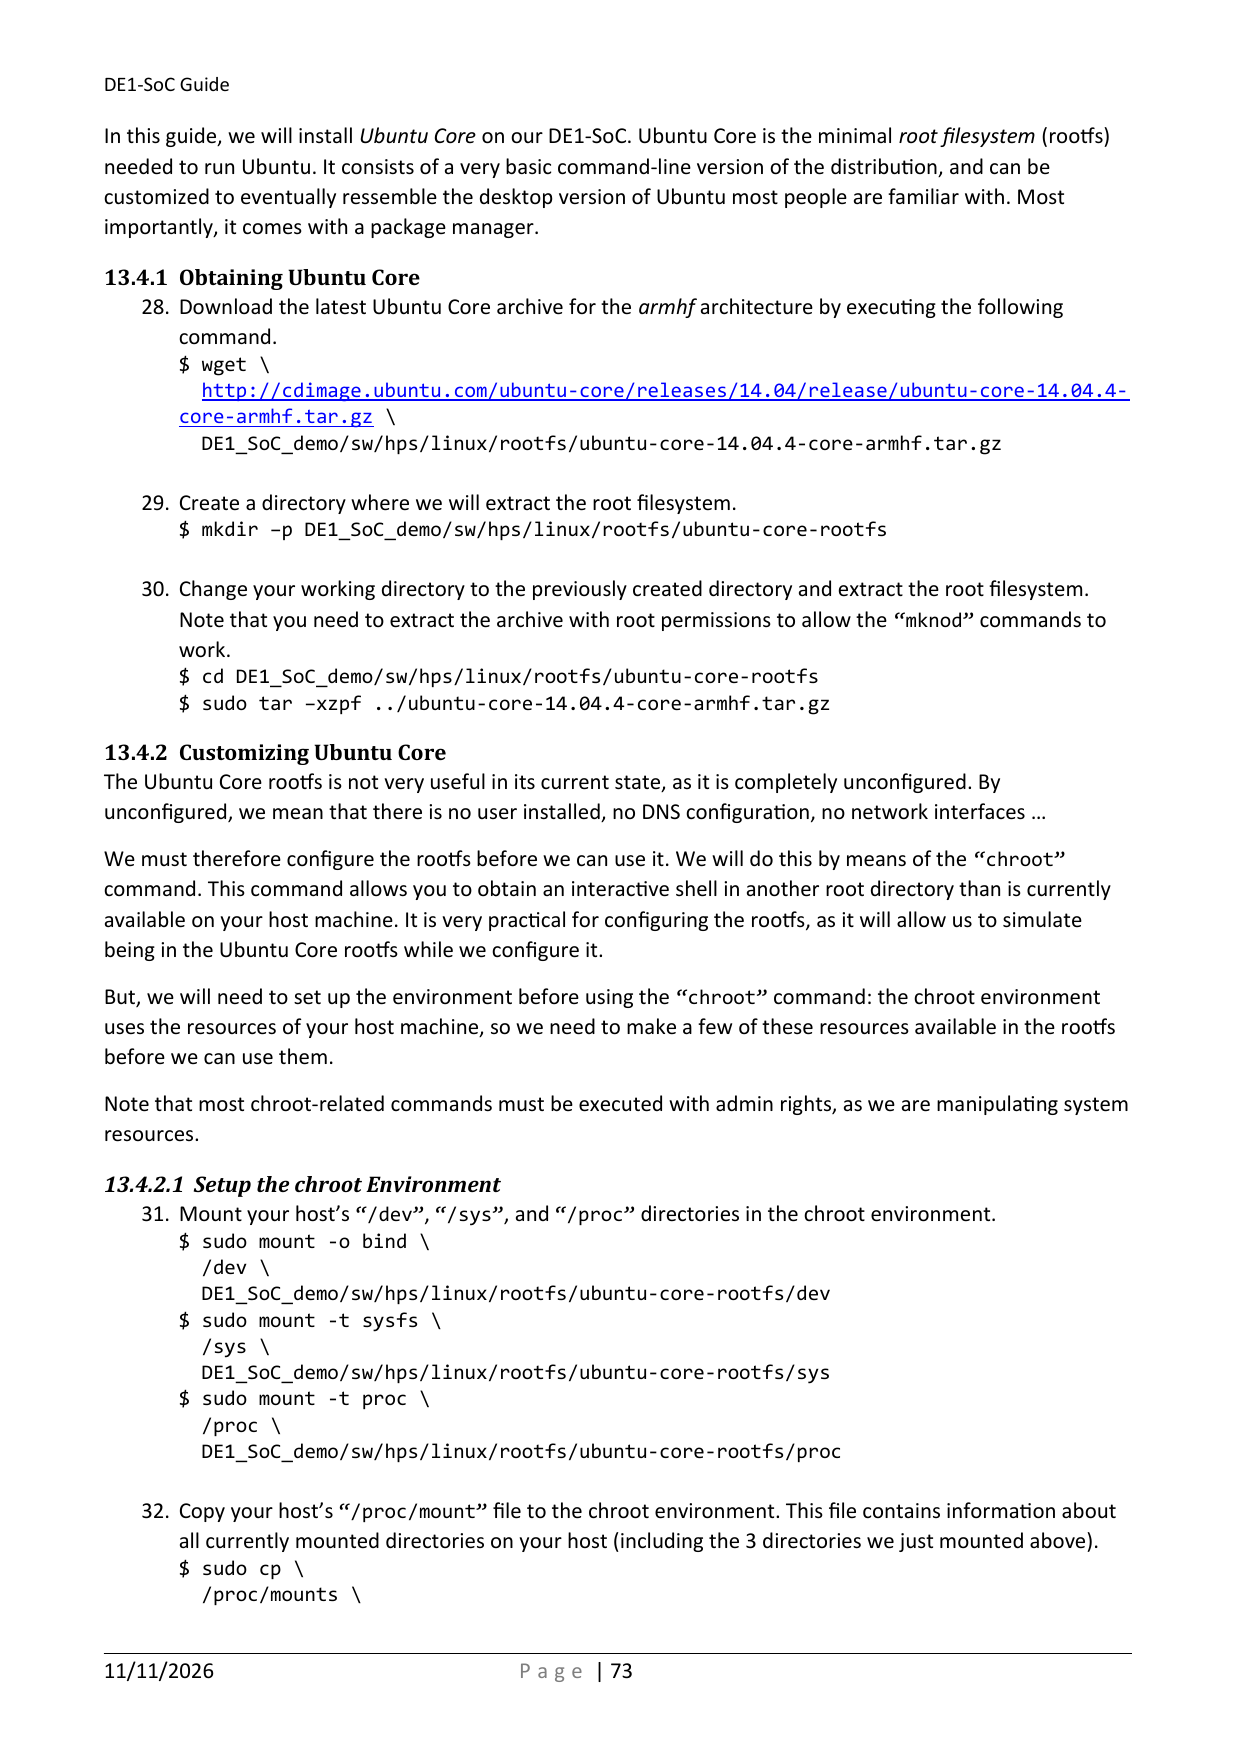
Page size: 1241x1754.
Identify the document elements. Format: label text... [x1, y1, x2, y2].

text The Ubuntu Core rootfs is not very useful in its current state, as it is completely unconfigured. By unconfigured, we mean that there is no user installed, no DNS configuration, no network interfaces … [103, 767, 1132, 825]
subtitle Setup the chroot Environment [103, 1170, 1132, 1197]
list Change your working directory to the previously created directory and extract the root filesystem. Note that you need to extract the archive with root permissions to allow the “mknod” commands to work. $ cd DE1_SoC_demo/sw/hps/linux/rootfs/ubuntu-core-rootfs $ sudo tar –xzpf ../ubuntu-core-14.04.4-core-armhf.tar.gz [141, 574, 1132, 716]
list Create a directory where we will extract the root filesystem. $ mkdir –p DE1_SoC_demo/sw/hps/linux/rootfs/ubuntu-core-rootfs [141, 488, 1132, 572]
text Note that most chroot-related commands must be executed with admin rights, as we are manipulating system resources. [103, 1089, 1132, 1147]
list Mount your host’s “/dev”, “/sys”, and “/proc” directories in the chroot environment. $ sudo mount -o bind \ /dev \ DE1_SoC_demo/sw/hps/linux/rootfs/ubuntu-core-rootfs/dev $ sudo mount -t sysfs \ /sys \ DE1_SoC_demo/sw/hps/linux/rootfs/ubuntu-core-rootfs/sys $ sudo mount -t proc \ /proc \ DE1_SoC_demo/sw/hps/linux/rootfs/ubuntu-core-rootfs/proc [141, 1199, 1132, 1494]
text In this guide, we will install Ubuntu Core on our DE1-SoC. Ubuntu Core is the minimal root filesystem (rootfs) needed to run Ubuntu. It consists of a very basic command-line version of the distribution, and can be customized to eventually ressemble the desktop version of Ubuntu most people are familiar with. Most importantly, it comes with a package manager. [103, 122, 1132, 240]
subtitle Obtaining Ubuntu Core [103, 263, 1132, 290]
list Download the latest Ubuntu Core archive for the armhf architecture by executing the following command. $ wget \ http://cdimage.ubuntu.com/ubuntu-core/releases/14.04/release/ubuntu-core-14.04.4-core-armhf.tar.gz \ DE1_SoC_demo/sw/hps/linux/rootfs/ubuntu-core-14.04.4-core-armhf.tar.gz [141, 292, 1132, 486]
text We must therefore configure the rootfs before we can use it. We will do this by means of the “chroot” command. This command allows you to obtain an interactive shell in another root directory than is currently available on your host machine. It is very practical for configuring the rootfs, as it will allow us to simulate being in the Ubuntu Core rootfs while we configure it. [103, 844, 1132, 963]
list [141, 1496, 1132, 1607]
text But, we will need to set up the environment before using the “chroot” command: the chroot environment uses the resources of your host machine, so we need to make a few of these resources available in the rootfs before we can use them. [103, 982, 1132, 1070]
subtitle Customizing Ubuntu Core [103, 738, 1132, 765]
